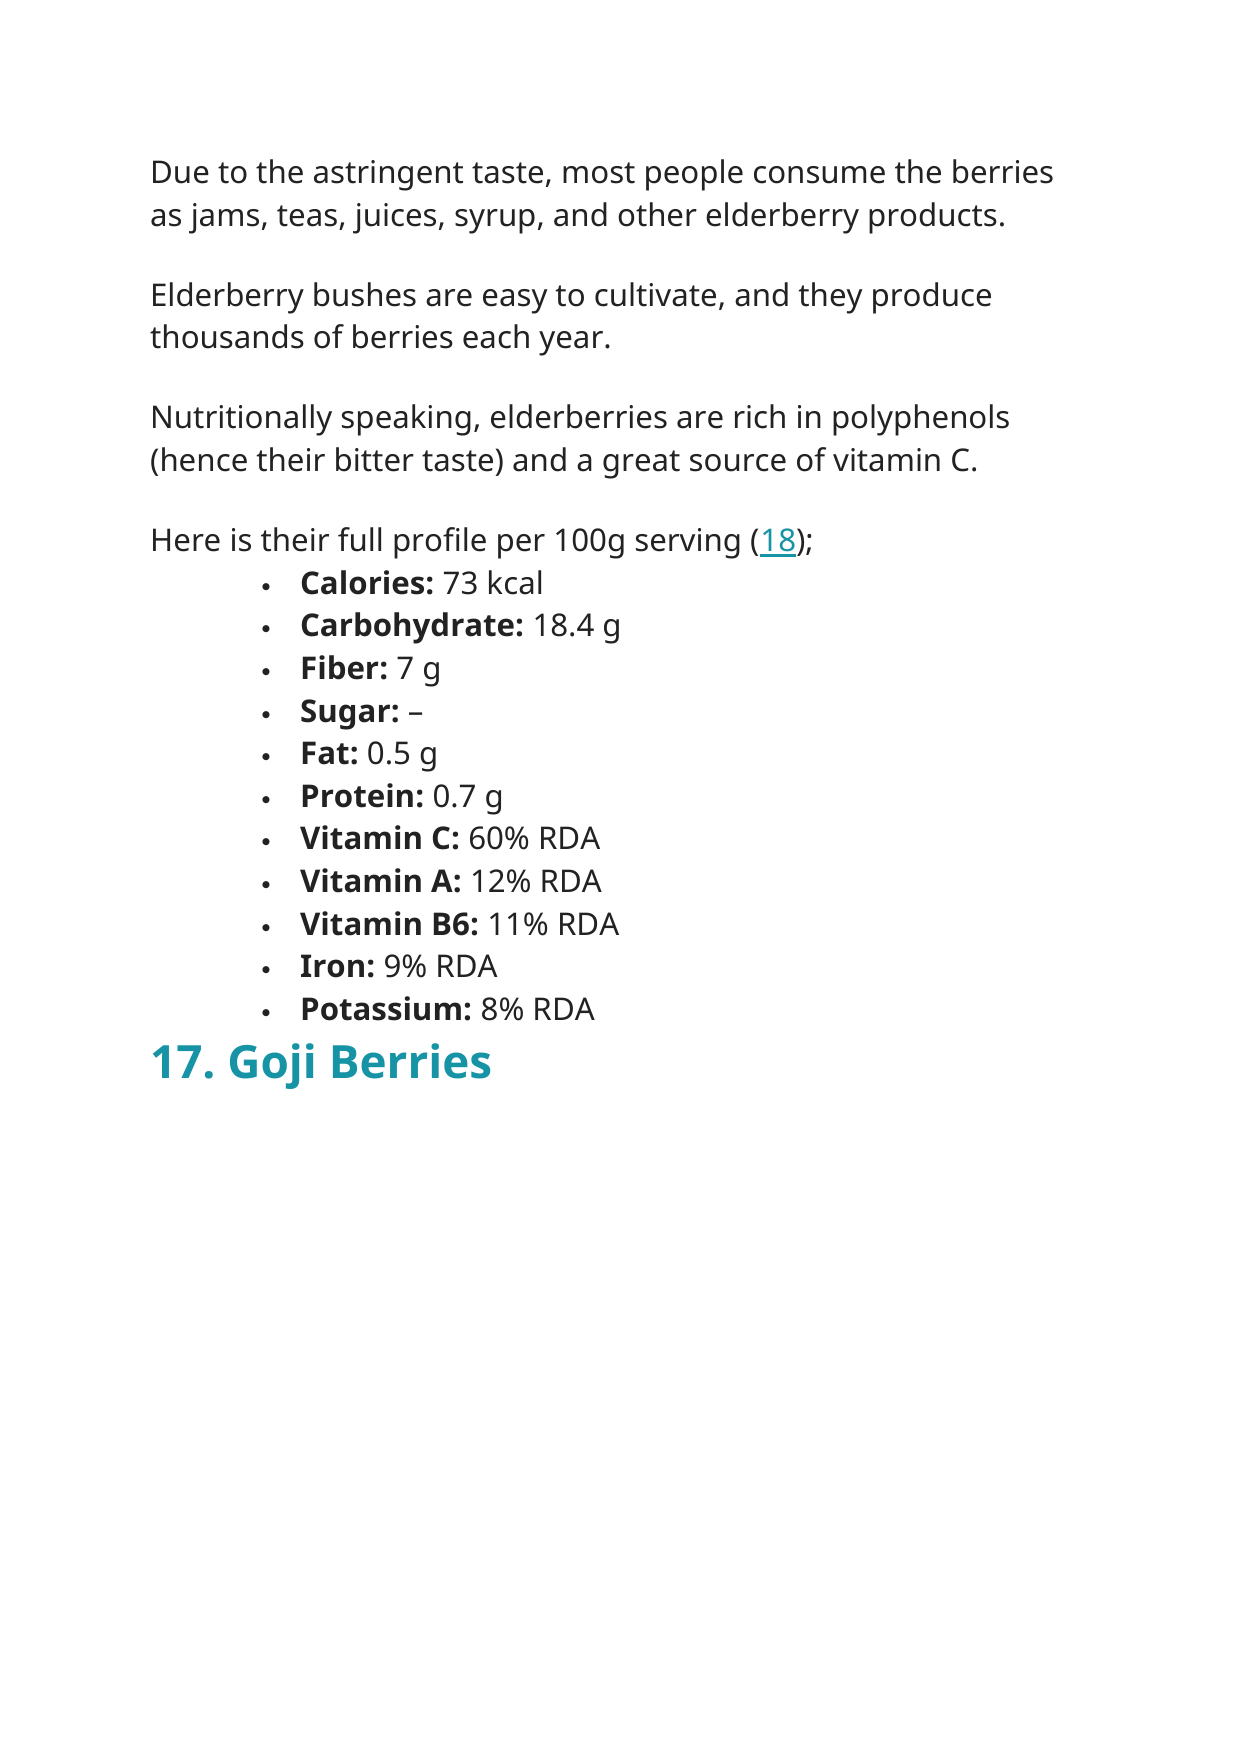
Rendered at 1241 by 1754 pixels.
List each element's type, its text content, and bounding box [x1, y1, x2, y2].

list Iron: 9% RDA [262, 944, 1090, 987]
list Vitamin A: 12% RDA [262, 859, 1090, 902]
text 17. Goji Berries [150, 1029, 1090, 1092]
list Sugar: – [262, 688, 1090, 731]
text Due to the astringent taste, most people consume the berries as jams, teas, juices, syrup, and other elderberry products. [150, 150, 1090, 235]
list Carbohydrate: 18.4 g [262, 603, 1090, 646]
list Protein: 0.7 g [262, 774, 1090, 816]
list Fiber: 7 g [262, 646, 1090, 688]
text Nutritionally speaking, elderberries are rich in polyphenols (hence their bitter taste) and a great source of vitamin C. [150, 395, 1090, 481]
list Vitamin C: 60% RDA [262, 816, 1090, 859]
list Fat: 0.5 g [262, 731, 1090, 774]
list Calories: 73 kcal [262, 561, 1090, 603]
text Elderberry bushes are easy to cultivate, and they produce thousands of berries each year. [150, 273, 1090, 358]
list Vitamin B6: 11% RDA [262, 902, 1090, 944]
text Here is their full profile per 100g serving (18); [150, 518, 1090, 561]
list Potassium: 8% RDA [262, 987, 1090, 1029]
